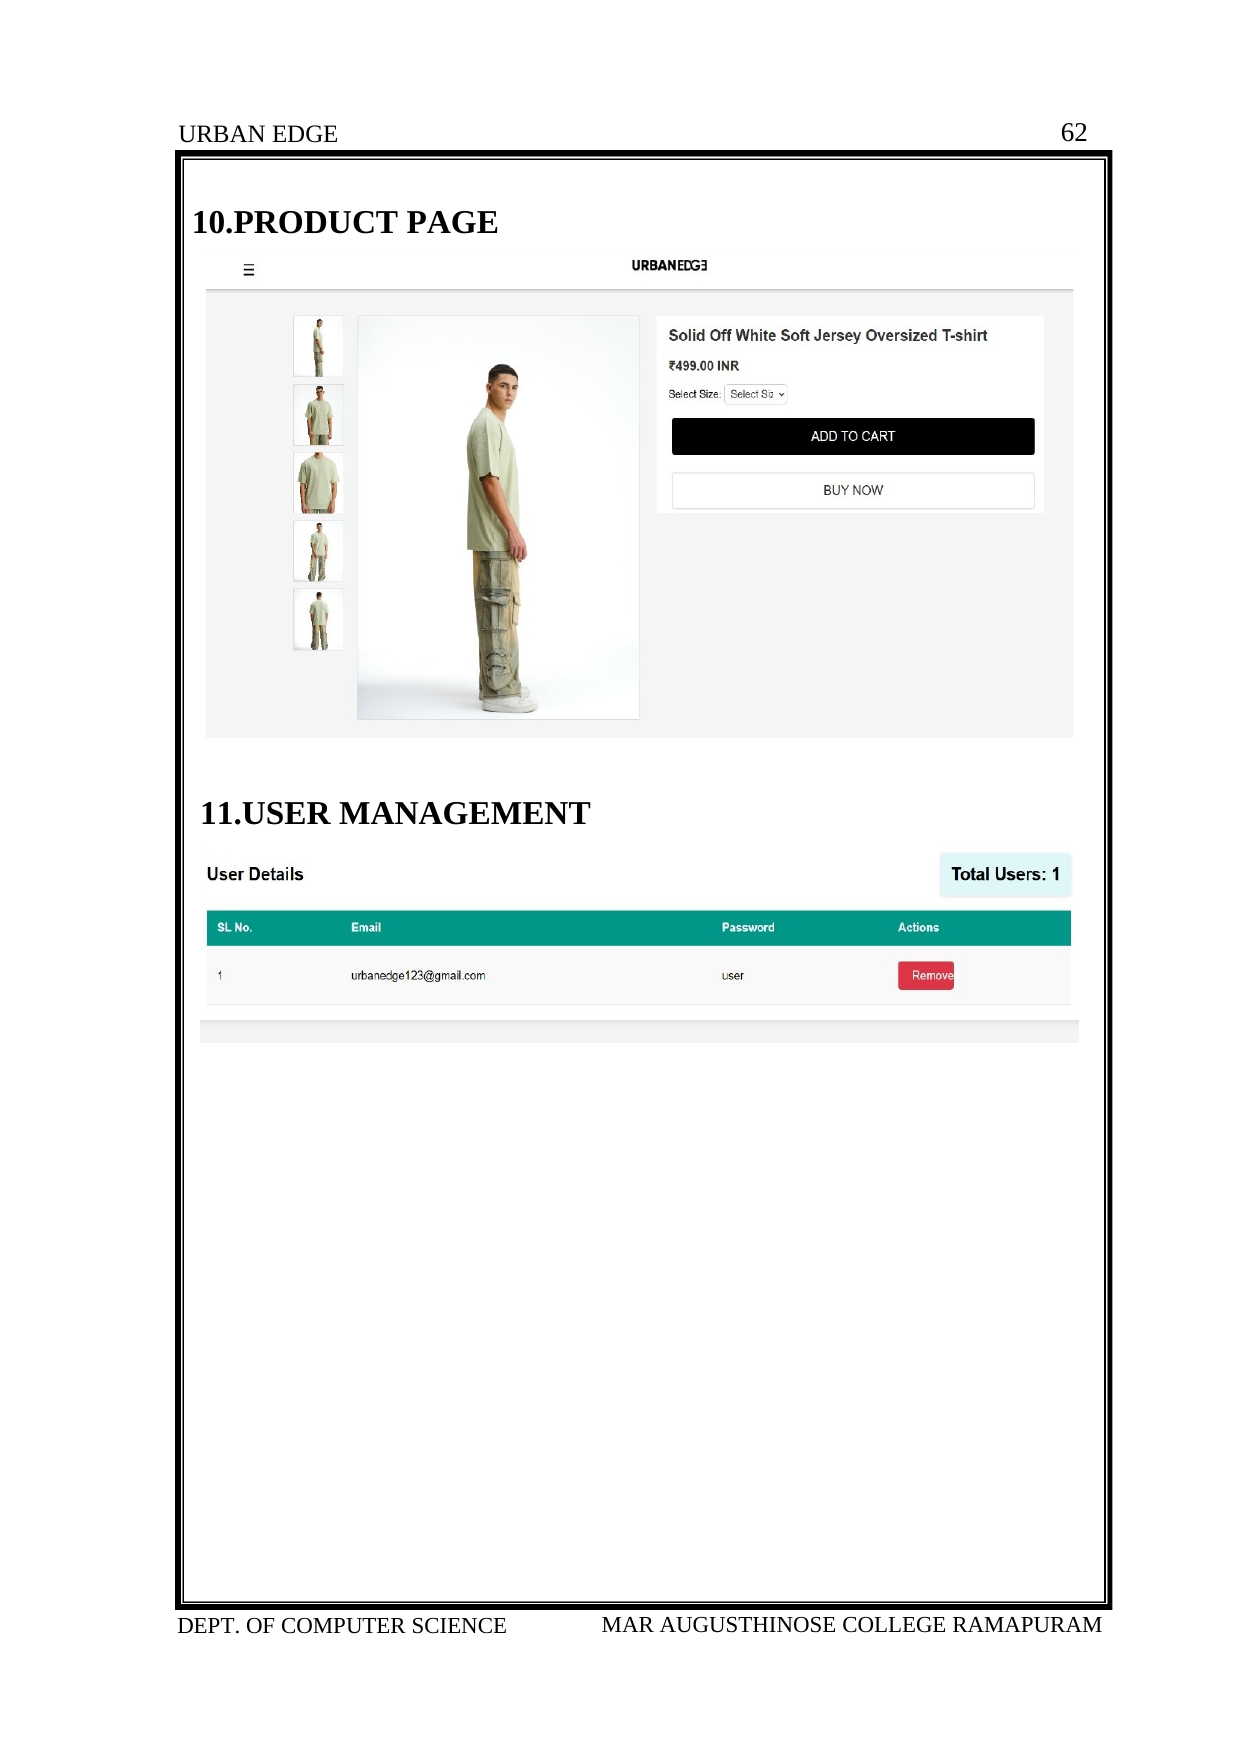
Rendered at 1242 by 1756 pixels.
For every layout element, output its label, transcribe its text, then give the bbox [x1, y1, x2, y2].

picture [175, 150, 1113, 1610]
subtitle 11.USER MANAGEMENT [175, 793, 1104, 832]
subtitle 10.PRODUCT PAGE [175, 202, 1104, 240]
